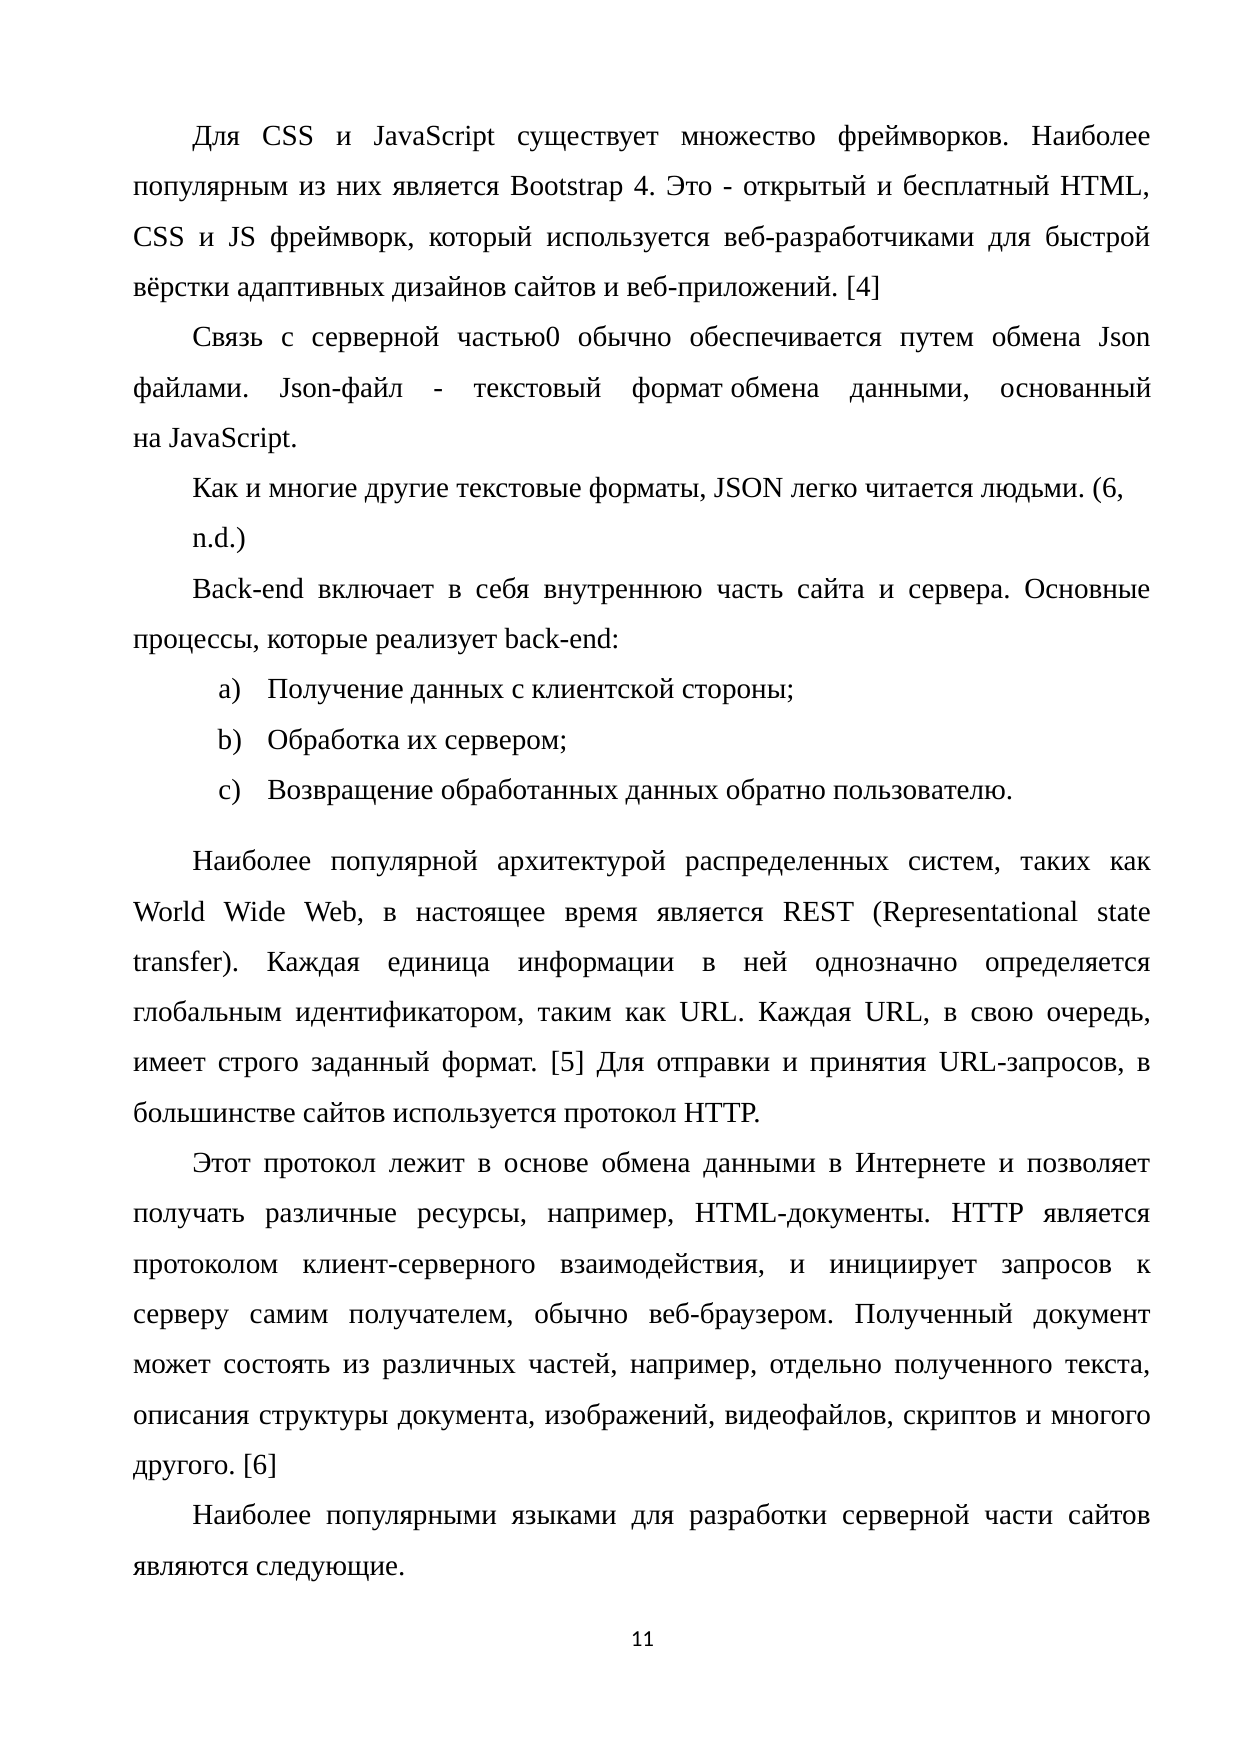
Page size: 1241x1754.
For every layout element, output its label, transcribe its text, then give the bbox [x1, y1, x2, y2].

list Обработка их сервером; [229, 722, 1152, 755]
list Получение данных с клиентской стороны; [229, 672, 1152, 705]
text Back-end включает в себя внутреннюю часть сайта и сервера. Основные процессы, которые реализует back-end: [133, 571, 1152, 655]
text Как и многие другие текстовые форматы, JSON легко читается людьми. (6, [133, 470, 1152, 504]
text n.d.) [133, 521, 1152, 554]
text Этот протокол лежит в основе обмена данными в Интернете и позволяет получать различные ресурсы, например, HTML-документы. HTTP является протоколом клиент-серверного взаимодействия, и инициирует запросов к серверу самим получателем, обычно веб-браузером. Полученный документ может состоять из различных частей, например, отдельно полученного текста, описания структуры документа, изображений, видеофайлов, скриптов и многого другого. [133, 1145, 1152, 1481]
list Возвращение обработанных данных обратно пользователю. [229, 772, 1152, 806]
text Для CSS и JavaScript существует множество фреймворков. Наиболее популярным из них является Bootstrap 4. Это - открытый и бесплатный HTML, CSS и JS фреймворк, который используется веб-разработчиками для быстрой вёрстки адаптивных дизайнов сайтов и веб-приложений. [133, 118, 1152, 303]
text Связь с серверной частью0 обычно обеспечивается путем обмена Json файлами. Json-файл - текстовый формат обмена данными, основанный на JavaScript. [133, 319, 1152, 453]
text Наиболее популярными языками для разработки серверной части сайтов являются следующие. [133, 1497, 1152, 1581]
text Наиболее популярной архитектурой распределенных систем, таких как World Wide Web, в настоящее время является REST (Representational state transfer). Каждая единица информации в ней однозначно определяется глобальным идентификатором, таким как URL. Каждая URL, в свою очередь, имеет строго заданный формат. Для отправки и принятия URL-запросов, в большинстве сайтов используется протокол HTTP. [133, 843, 1152, 1128]
